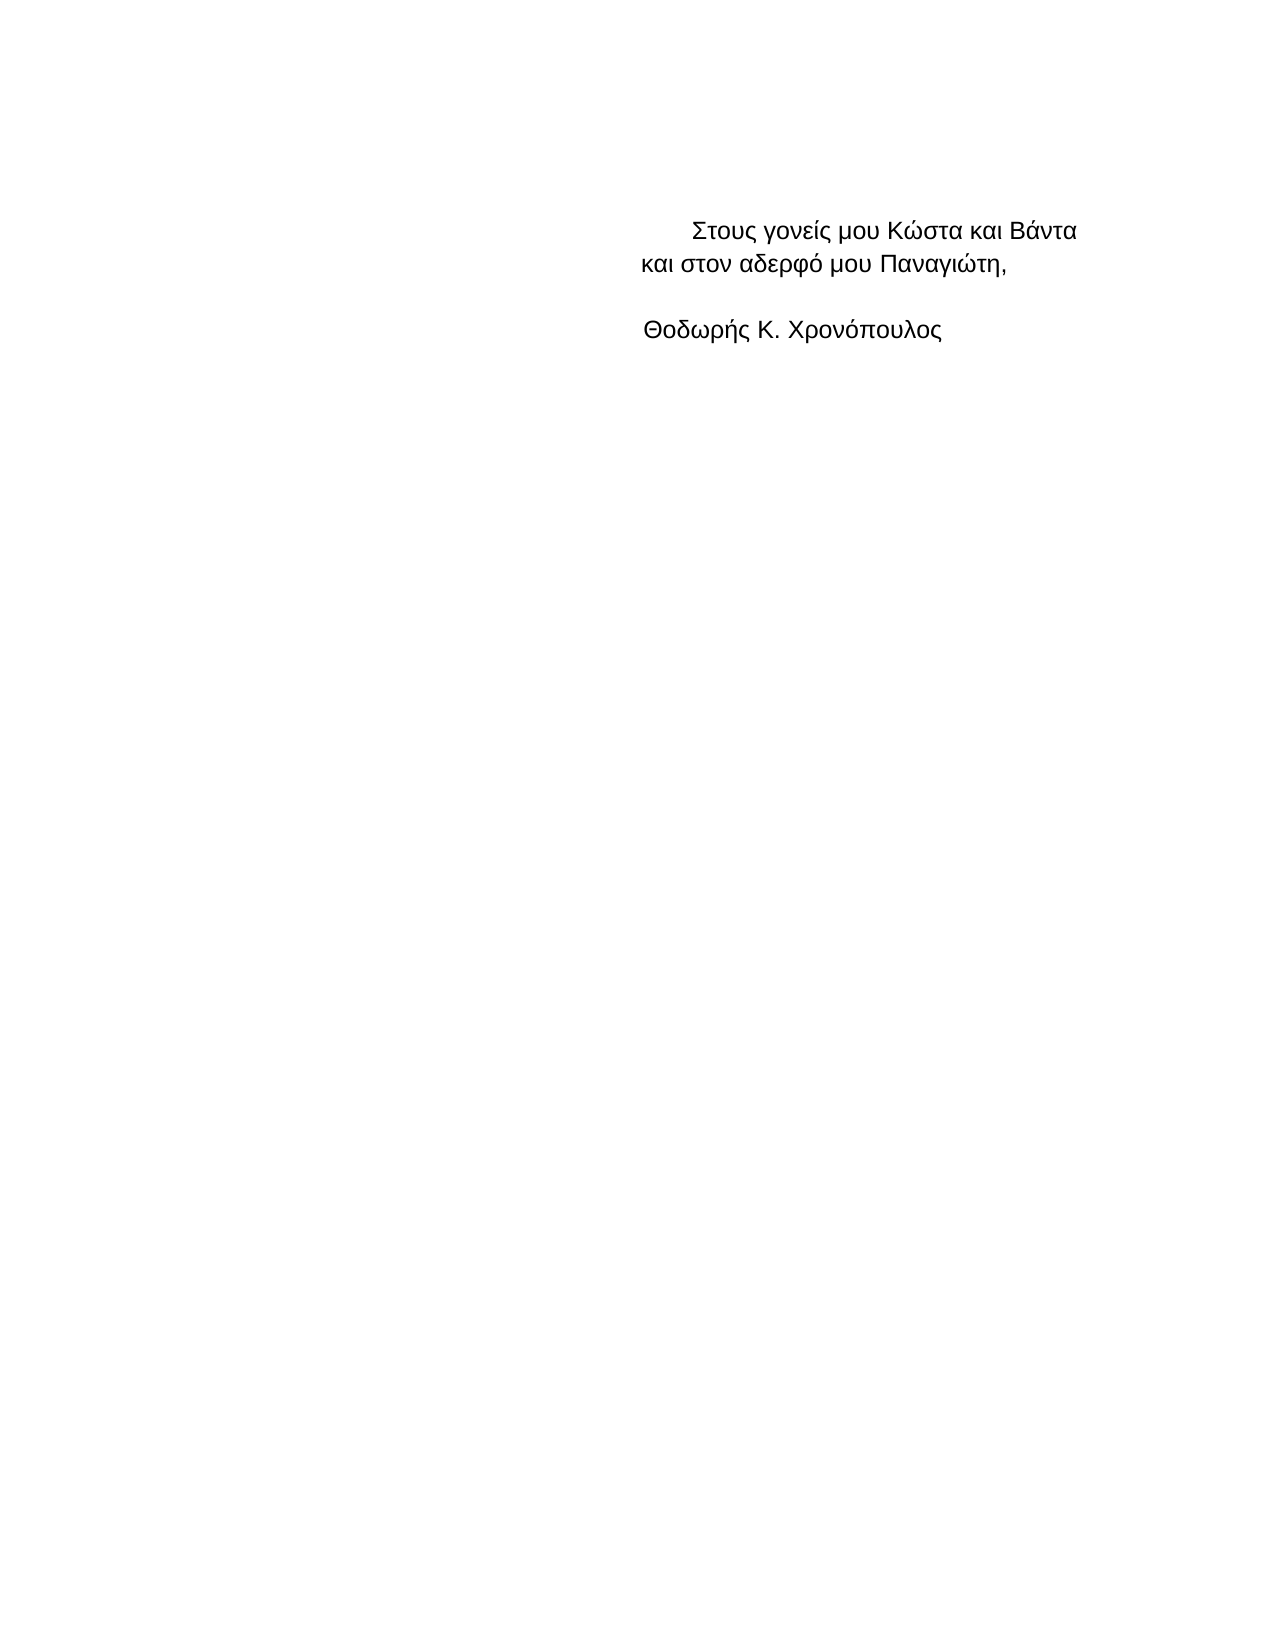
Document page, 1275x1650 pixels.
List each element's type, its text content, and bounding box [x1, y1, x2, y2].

text και στον αδερφό μου Παναγιώτη, [225, 249, 1125, 278]
text Στους γονείς μου Κώστα και Βάντα [150, 216, 1125, 245]
text Θοδωρής Κ. Χρονόπουλος [150, 315, 1125, 344]
